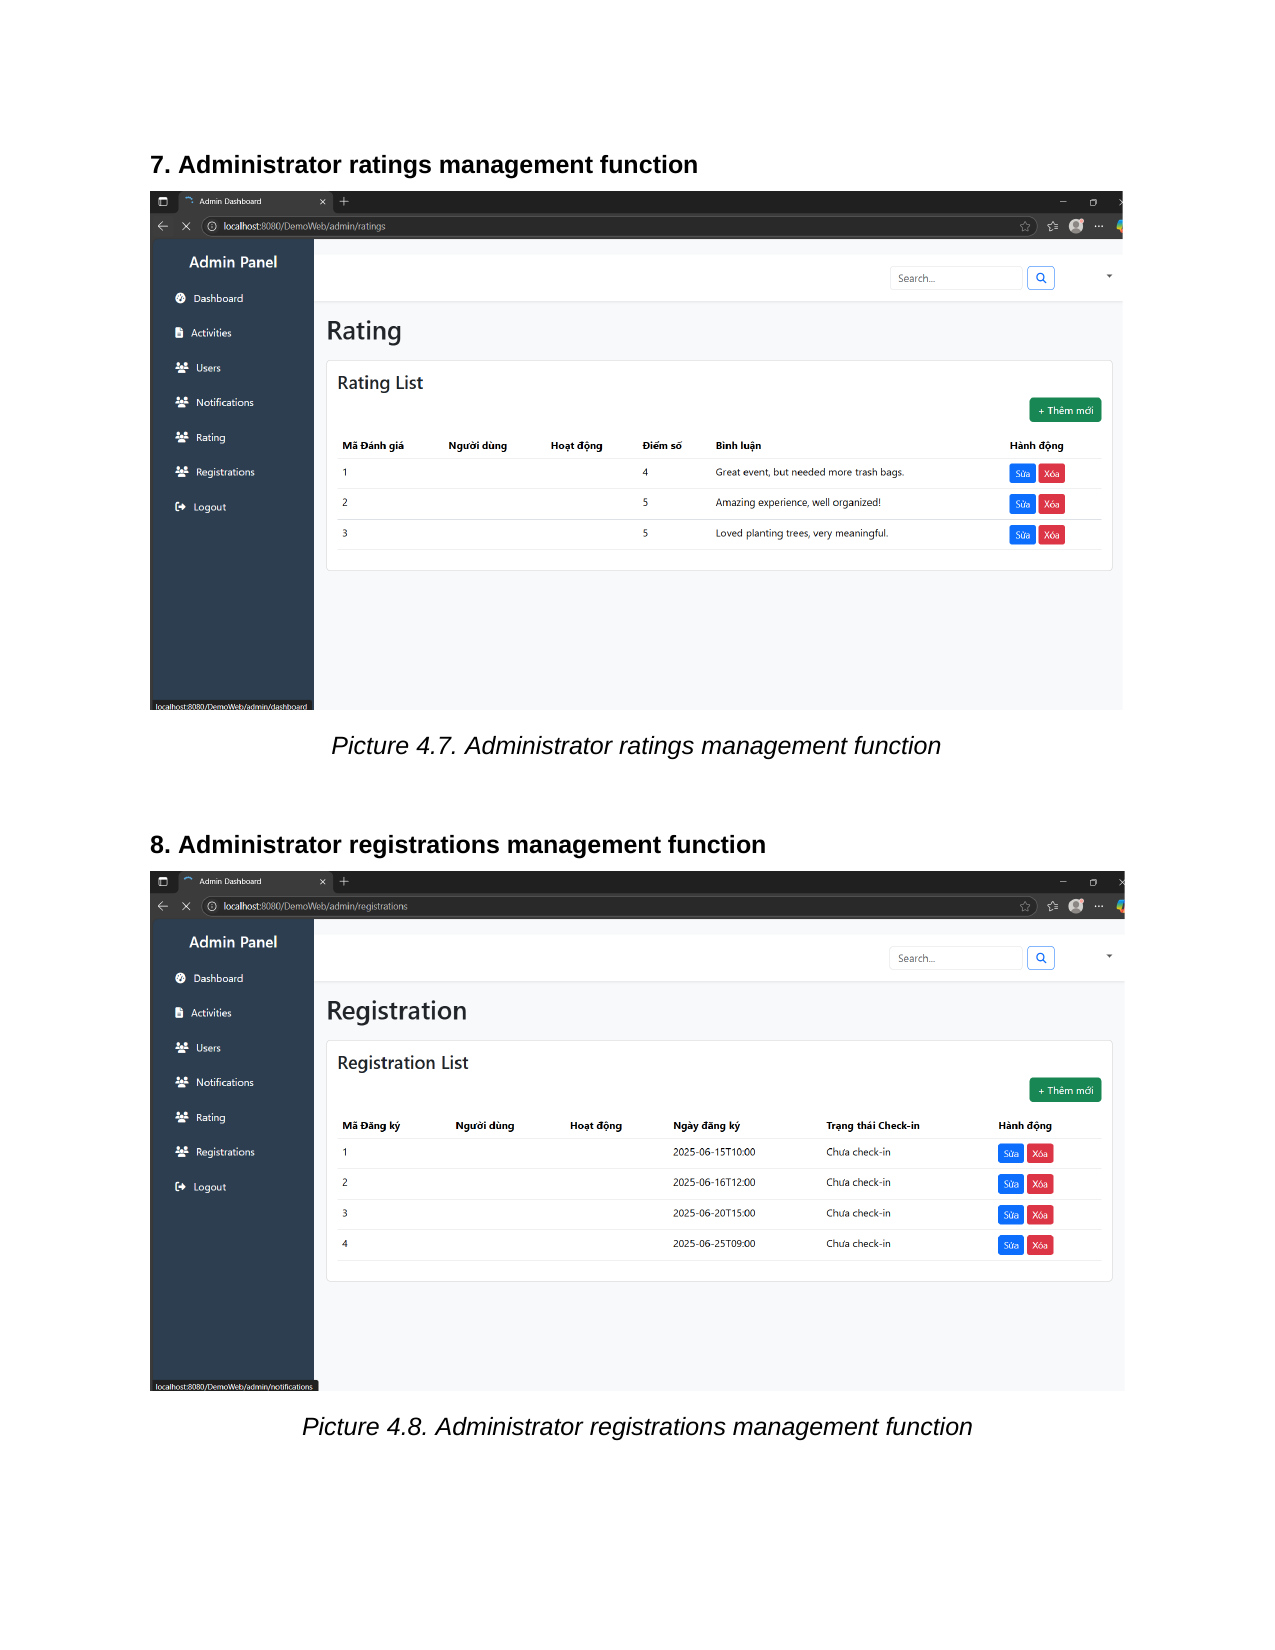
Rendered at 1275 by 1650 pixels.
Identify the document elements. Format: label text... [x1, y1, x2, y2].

text Picture 4.7. Administrator ratings management function [150, 731, 1125, 759]
subtitle 7. Administrator ratings management function [150, 150, 1125, 179]
picture [150, 191, 1123, 710]
picture [150, 871, 1125, 1391]
text Picture 4.8. Administrator registrations management function [150, 1412, 1125, 1440]
subtitle 8. Administrator registrations management function [150, 830, 1125, 859]
